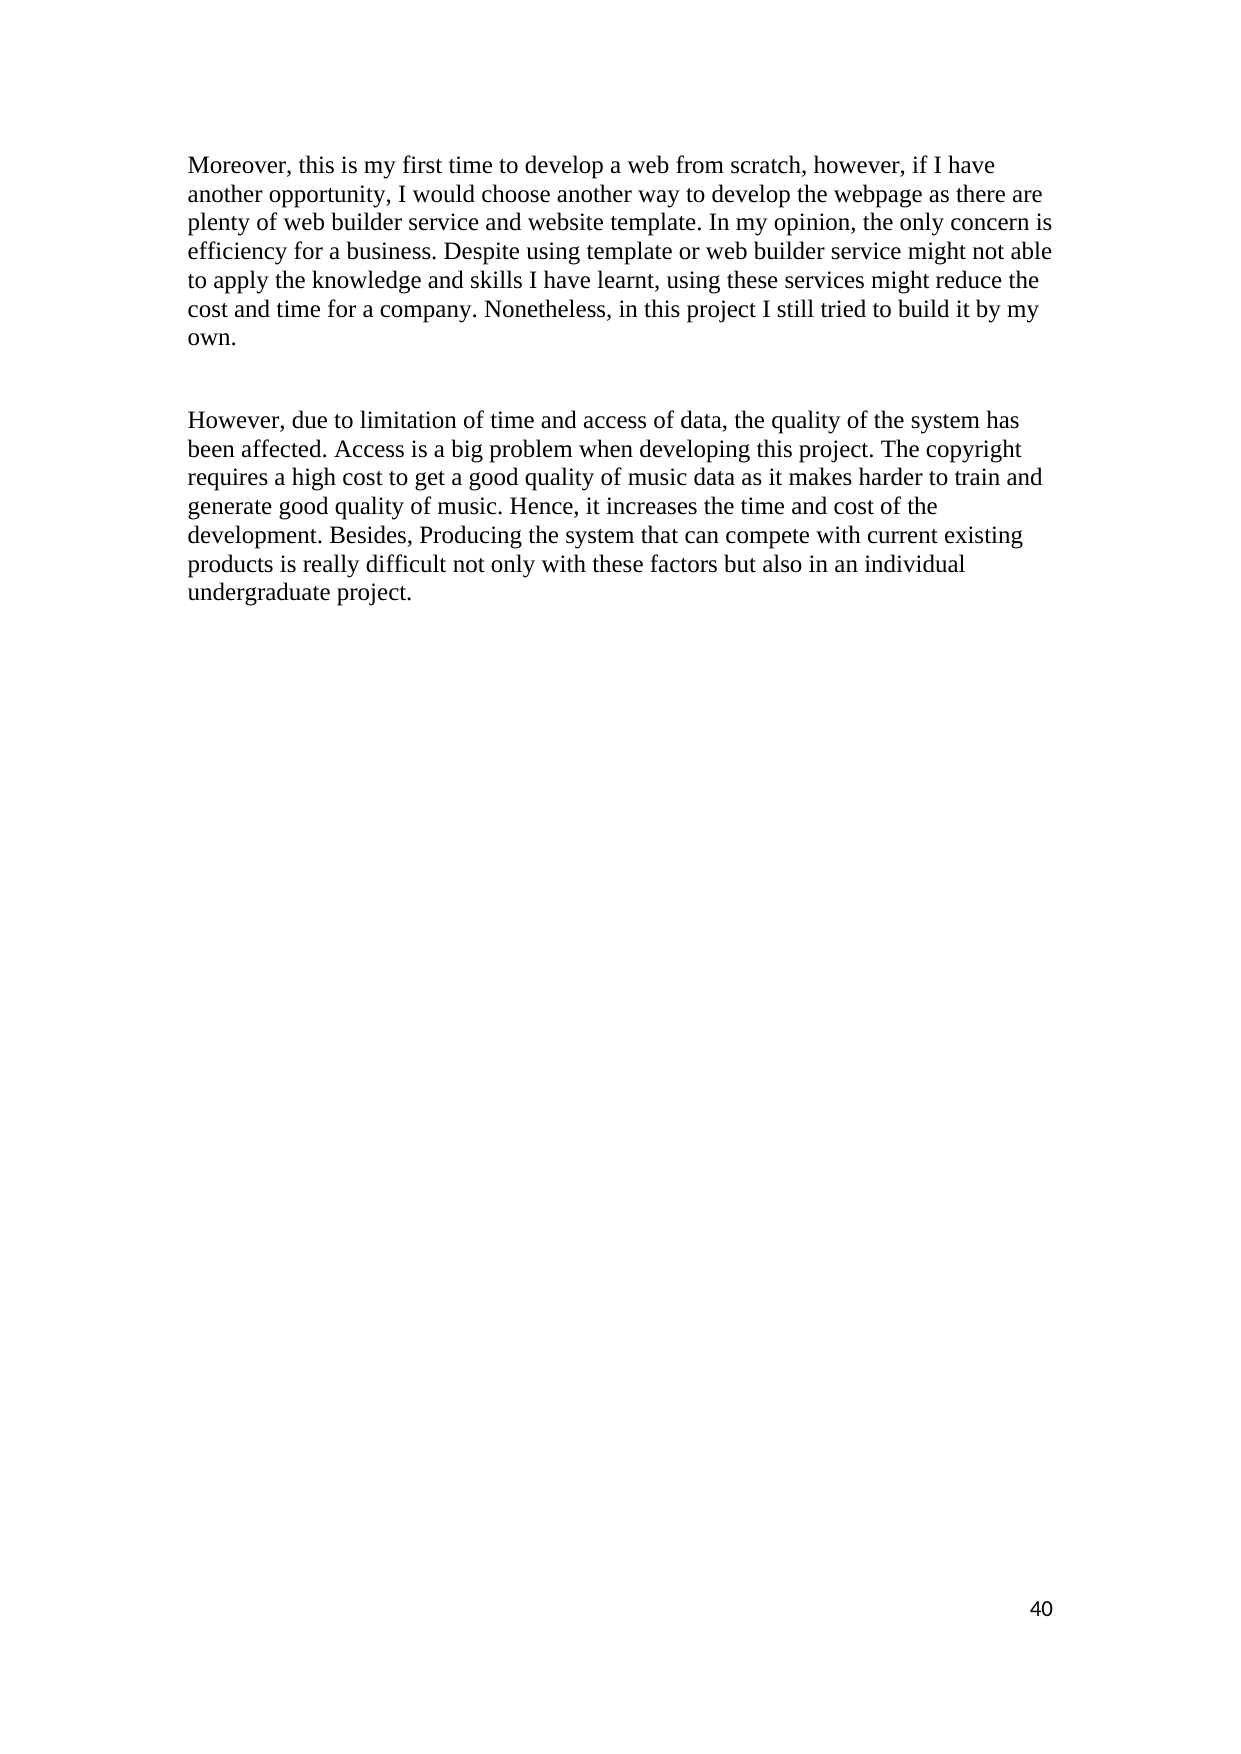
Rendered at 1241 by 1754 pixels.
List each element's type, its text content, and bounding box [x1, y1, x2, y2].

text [187, 150, 1053, 351]
text However, due to limitation of time and access of data, the quality of the system has been affected. Access is a big problem when developing this project. The copyright requires a high cost to get a good quality of music data as it makes harder to train and generate good quality of music. Hence, it increases the time and cost of the development. Besides, Producing the system that can compete with current existing products is really difficult not only with these factors but also in an individual undergraduate project. [187, 405, 1053, 606]
